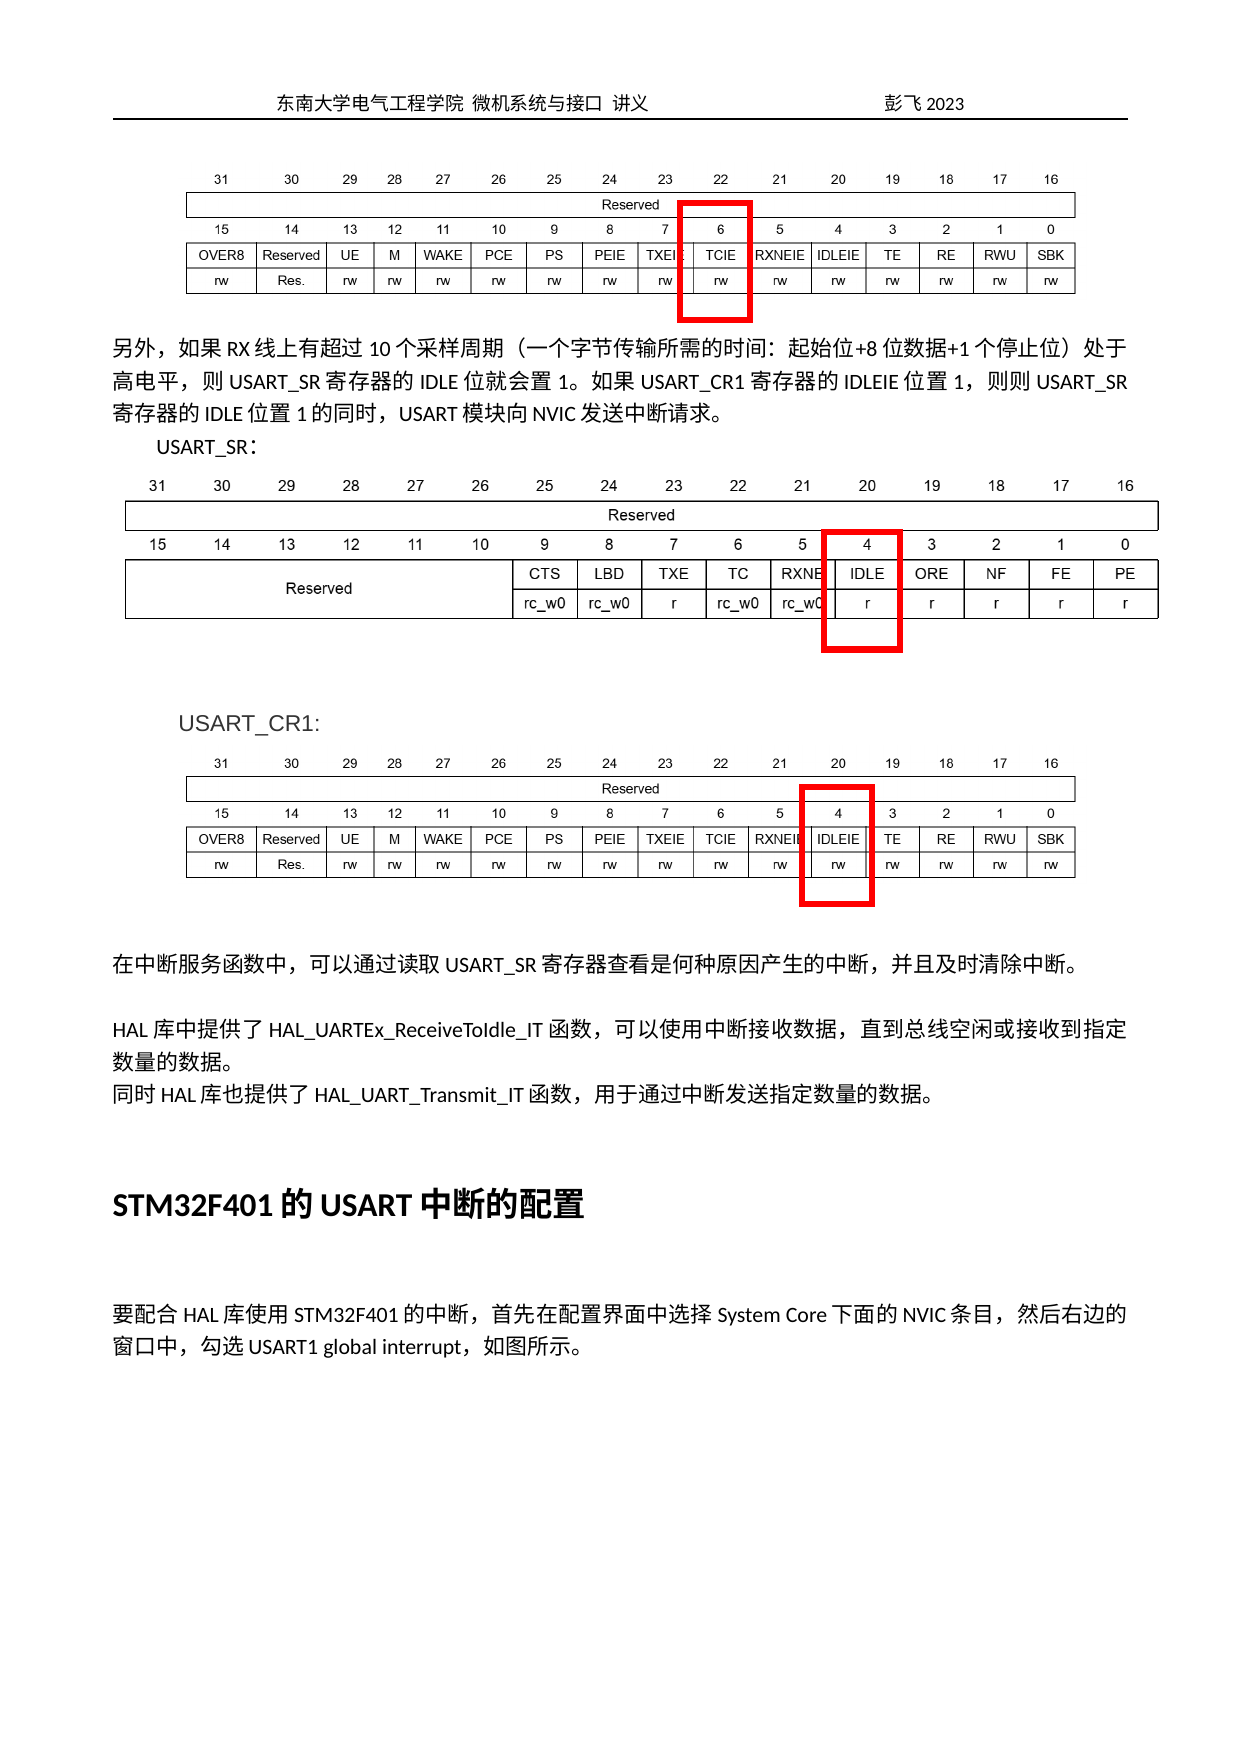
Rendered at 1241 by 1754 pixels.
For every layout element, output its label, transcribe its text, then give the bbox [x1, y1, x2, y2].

text HAL库中提供了HAL_UARTEx_ReceiveToIdle_IT函数，可以使用中断接收数据，直到总线空闲或接收到指定数量的数据。 [112, 1012, 1128, 1077]
subtitle STM32F401的USART中断的配置 [112, 1169, 1128, 1234]
text 同时HAL库也提供了HAL_UART_Transmit_IT函数，用于通过中断发送指定数量的数据。 [112, 1077, 1128, 1109]
text 在中断服务函数中，可以通过读取USART_SR寄存器查看是何种原因产生的中断，并且及时清除中断。 [112, 947, 1128, 979]
picture [683, 206, 747, 300]
picture [178, 745, 1087, 884]
text USART_SR： [156, 428, 1128, 461]
list USART_CR1: [178, 707, 1128, 739]
picture [827, 535, 897, 633]
picture [112, 467, 1183, 633]
picture [805, 790, 869, 884]
text 另外，如果RX线上有超过10个采样周期（一个字节传输所需的时间：起始位+8位数据+1个停止位）处于高电平，则USART_SR寄存器的IDLE位就会置1。如果USART_CR1寄存器的IDLEIE位置1，则则USART_SR寄存器的IDLE位置1的同时，USART模块向NVIC发送中断请求。 [112, 331, 1128, 428]
picture [178, 162, 1087, 300]
text 要配合HAL库使用STM32F401的中断，首先在配置界面中选择System Core下面的NVIC条目，然后右边的窗口中，勾选USART1 global interrupt，如图所示。 [112, 1296, 1128, 1361]
